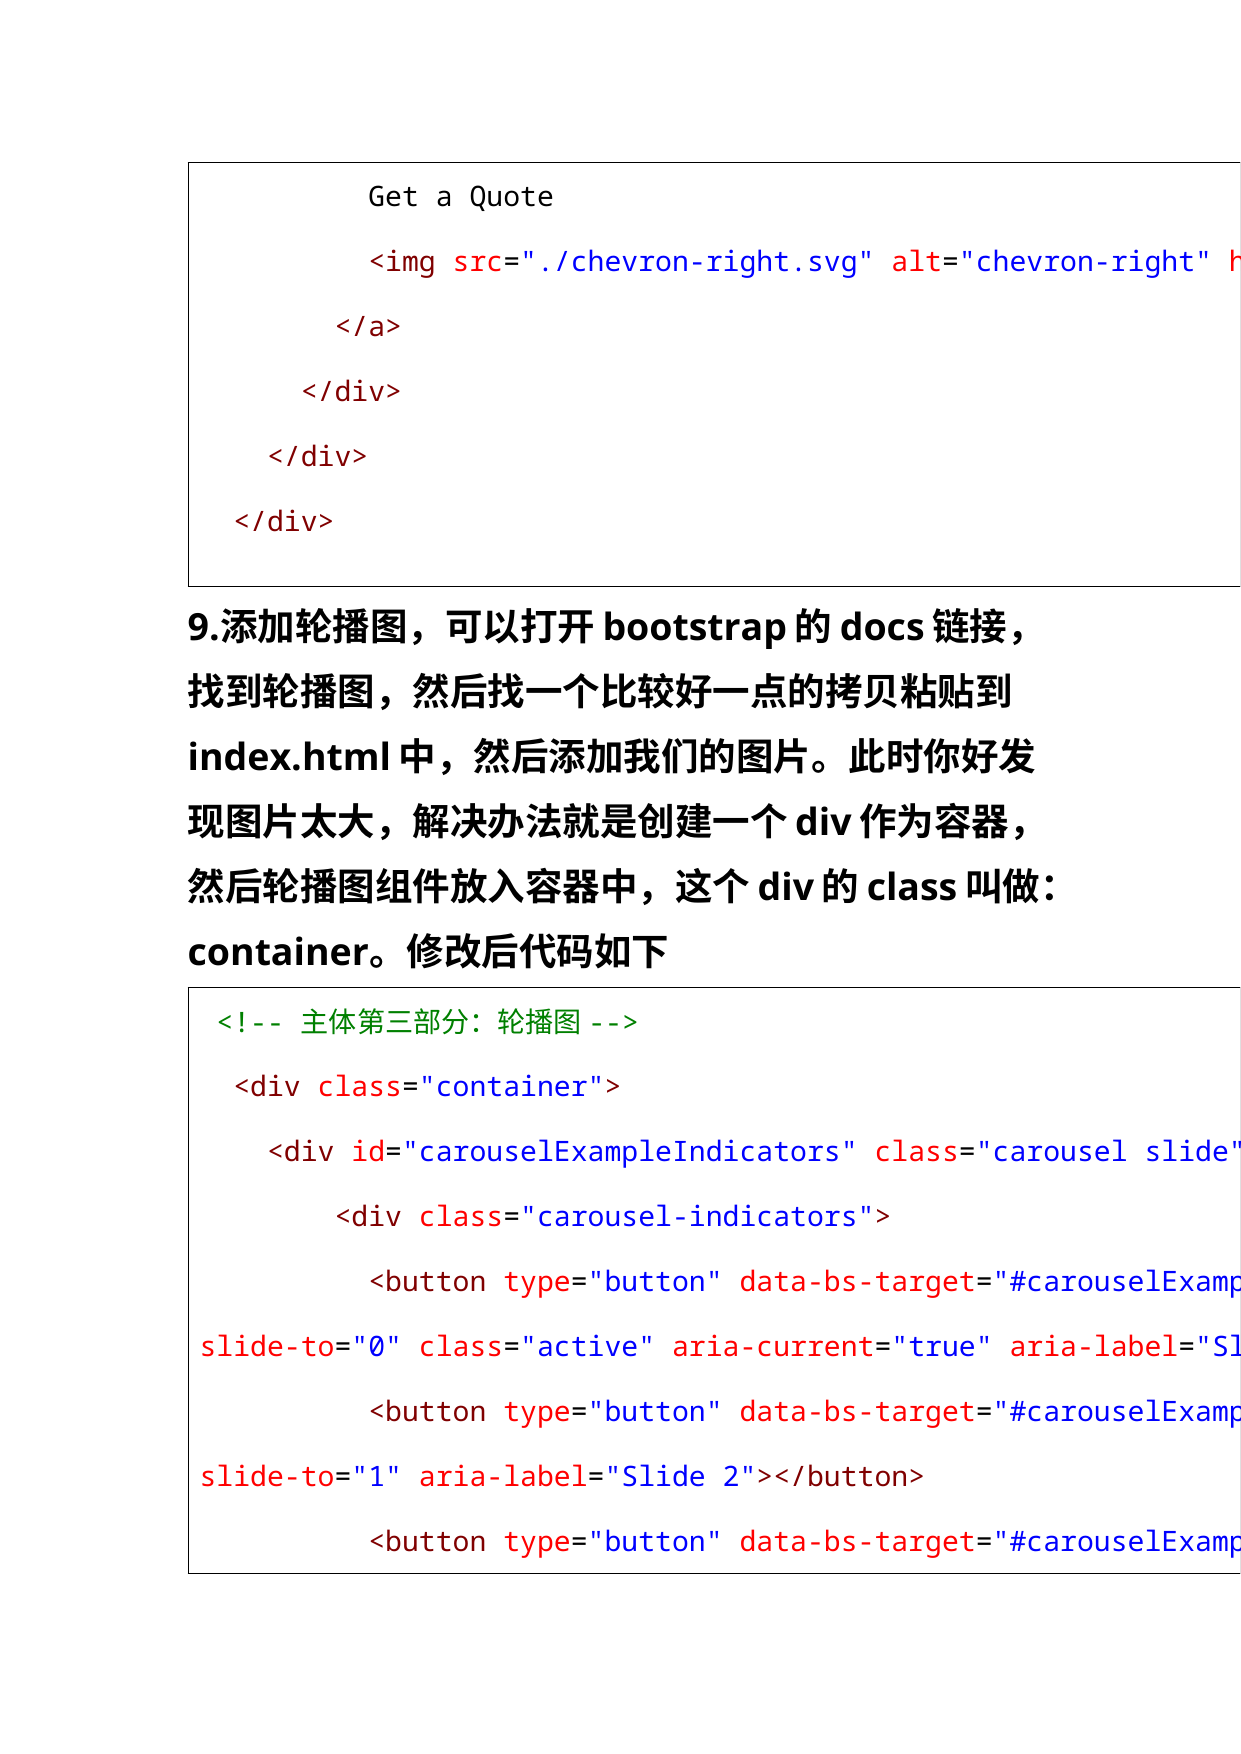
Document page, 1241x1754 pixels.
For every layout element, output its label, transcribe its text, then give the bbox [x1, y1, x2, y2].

subtitle 9.添加轮播图，可以打开bootstrap的docs链接，找到轮播图，然后找一个比较好一点的拷贝粘贴到index.html中，然后添加我们的图片。此时你好发现图片太大，解决办法就是创建一个div作为容器，然后轮播图组件放入容器中，这个div的class叫做：container。修改后代码如下 [187, 592, 1053, 982]
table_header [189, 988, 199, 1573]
